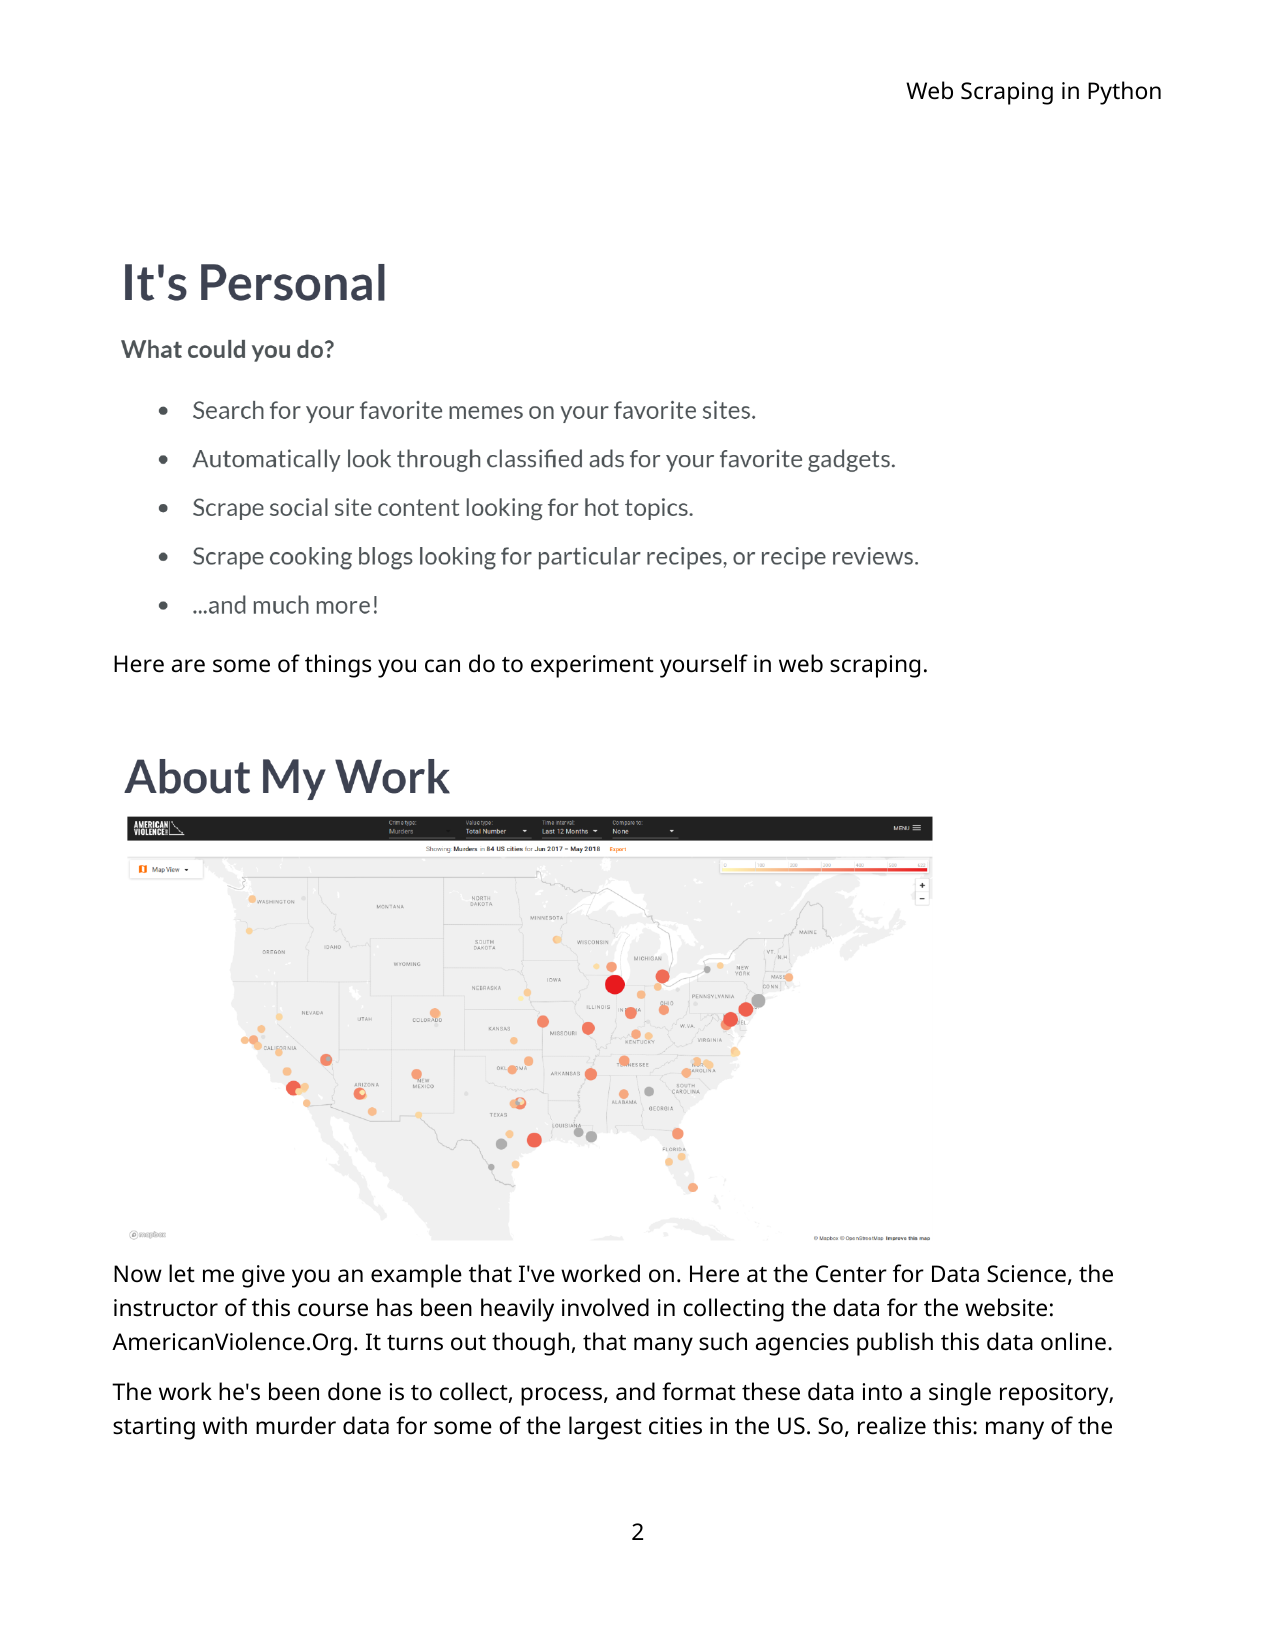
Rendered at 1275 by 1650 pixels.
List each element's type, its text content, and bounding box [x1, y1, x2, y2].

picture [112, 250, 930, 629]
picture [112, 748, 945, 1256]
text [112, 1376, 1162, 1441]
text Here are some of things you can do to experiment yourself in web scraping. [112, 648, 1162, 679]
